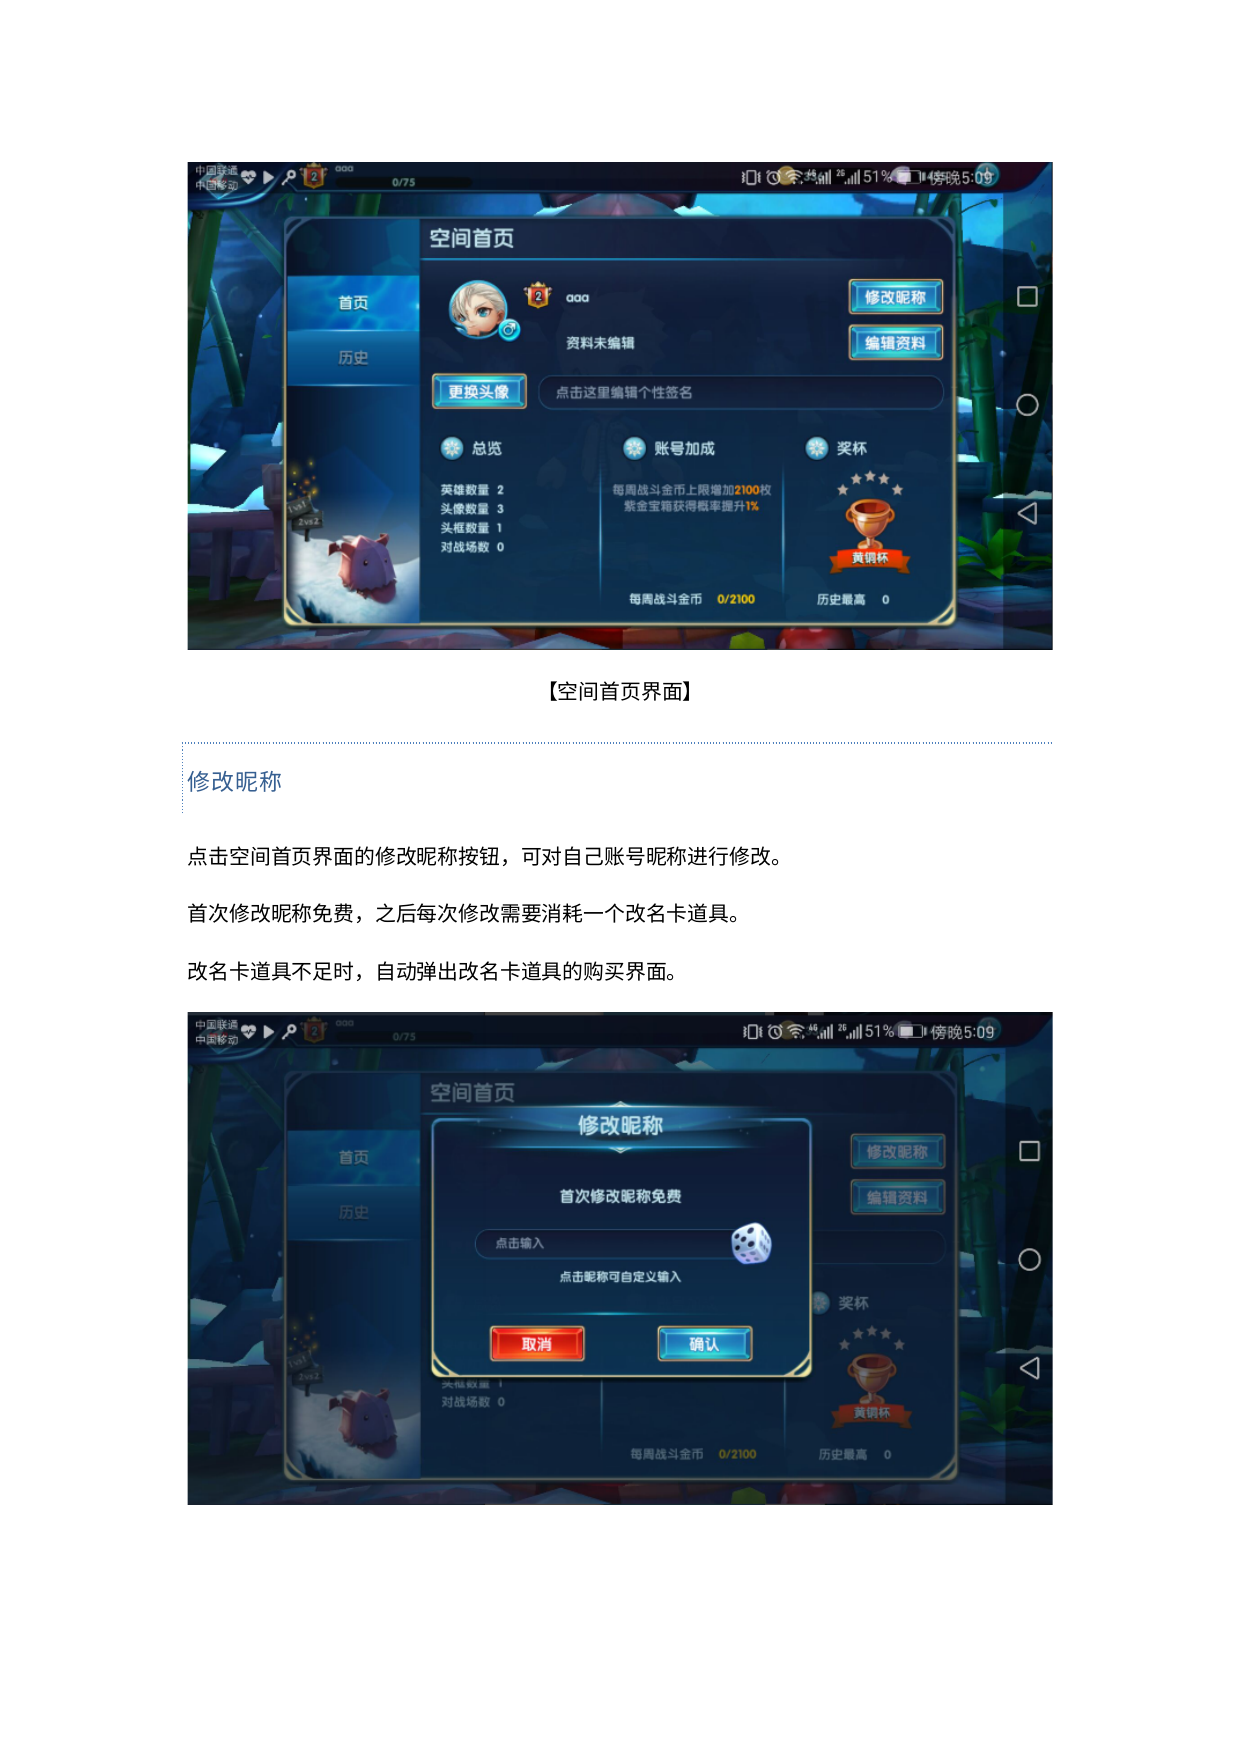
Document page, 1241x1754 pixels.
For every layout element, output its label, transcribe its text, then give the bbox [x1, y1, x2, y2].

text 点击空间首页界面的修改昵称按钮，可对自己账号昵称进行修改。 [187, 839, 1053, 871]
text 改名卡道具不足时，自动弹出改名卡道具的购买界面。 [187, 954, 1053, 987]
picture [187, 162, 1053, 650]
text 【空间首页界面】 [187, 674, 1053, 707]
picture [187, 1012, 1053, 1505]
text 首次修改昵称免费，之后每次修改需要消耗一个改名卡道具。 [187, 897, 1053, 929]
subtitle 修改昵称 [182, 742, 1053, 813]
